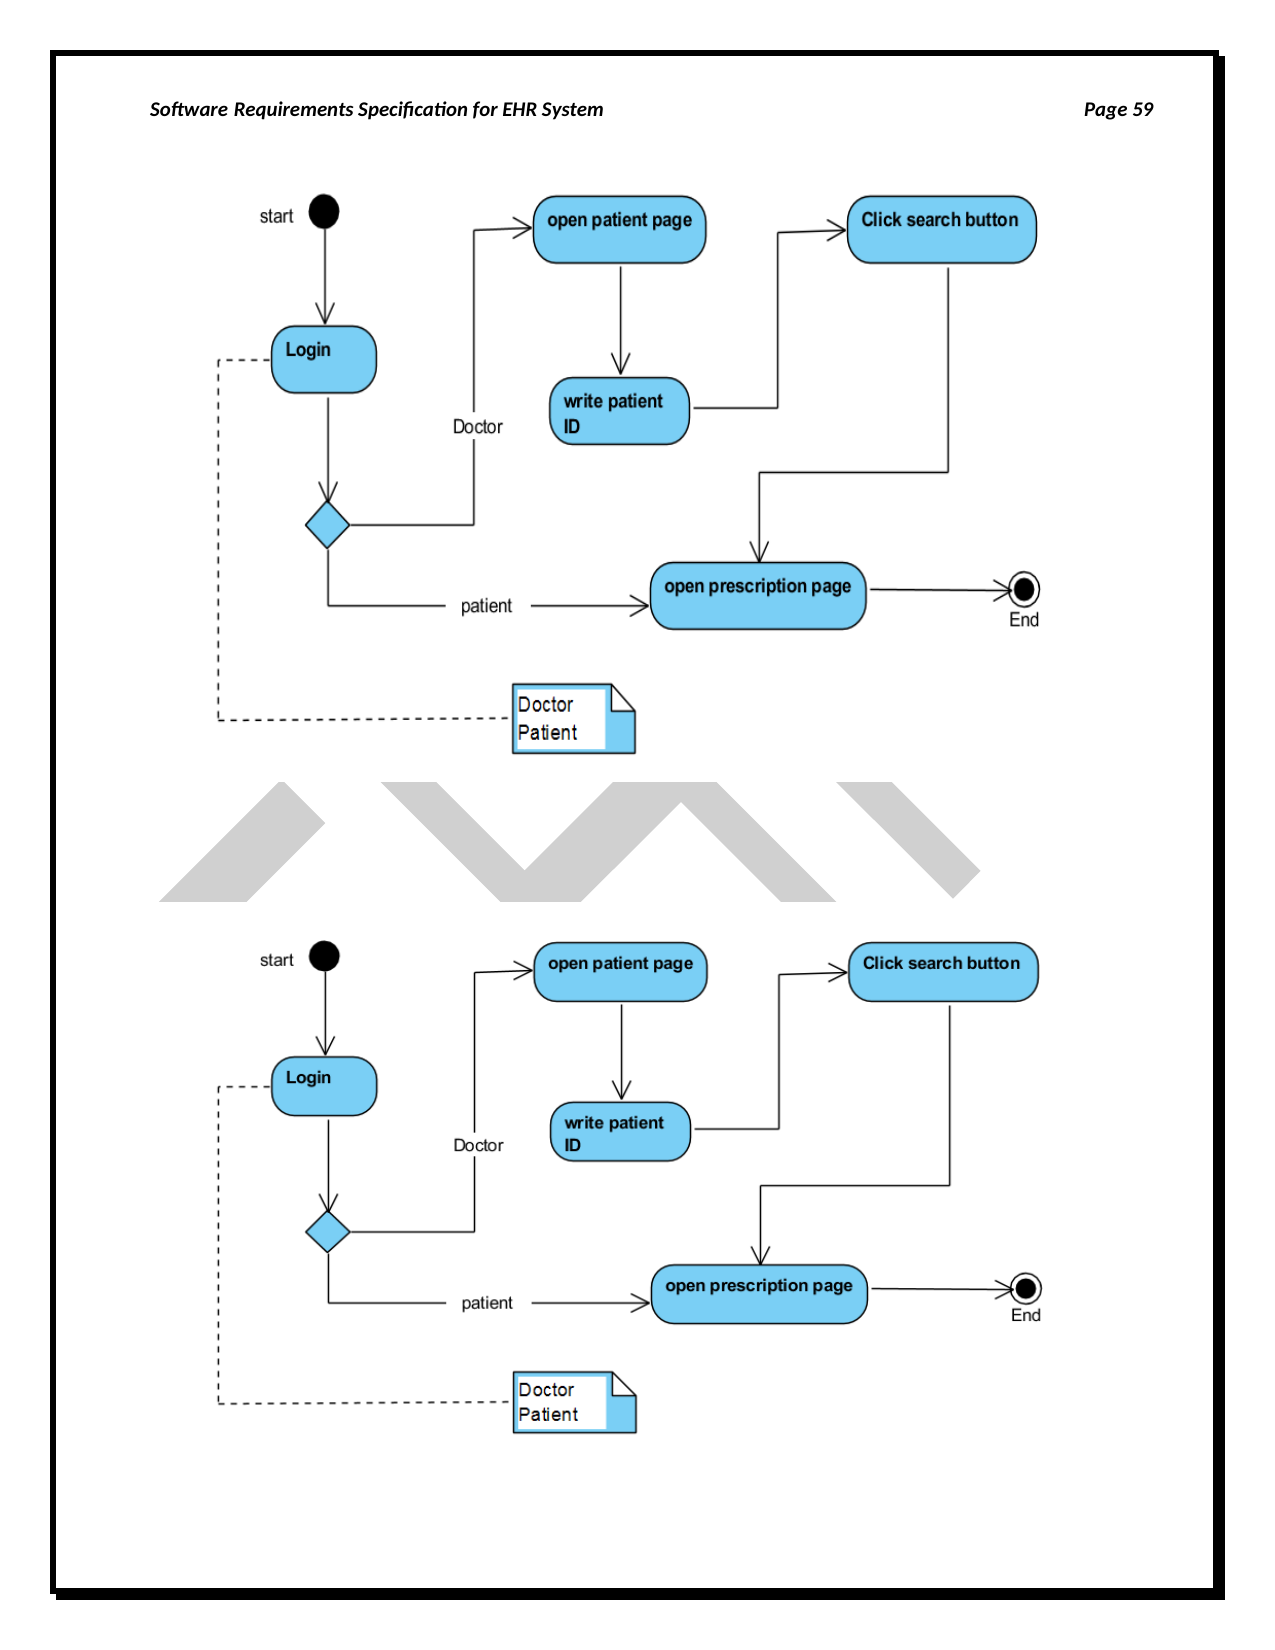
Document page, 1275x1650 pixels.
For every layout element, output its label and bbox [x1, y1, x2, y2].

picture [150, 150, 1154, 782]
picture [150, 902, 1155, 1458]
